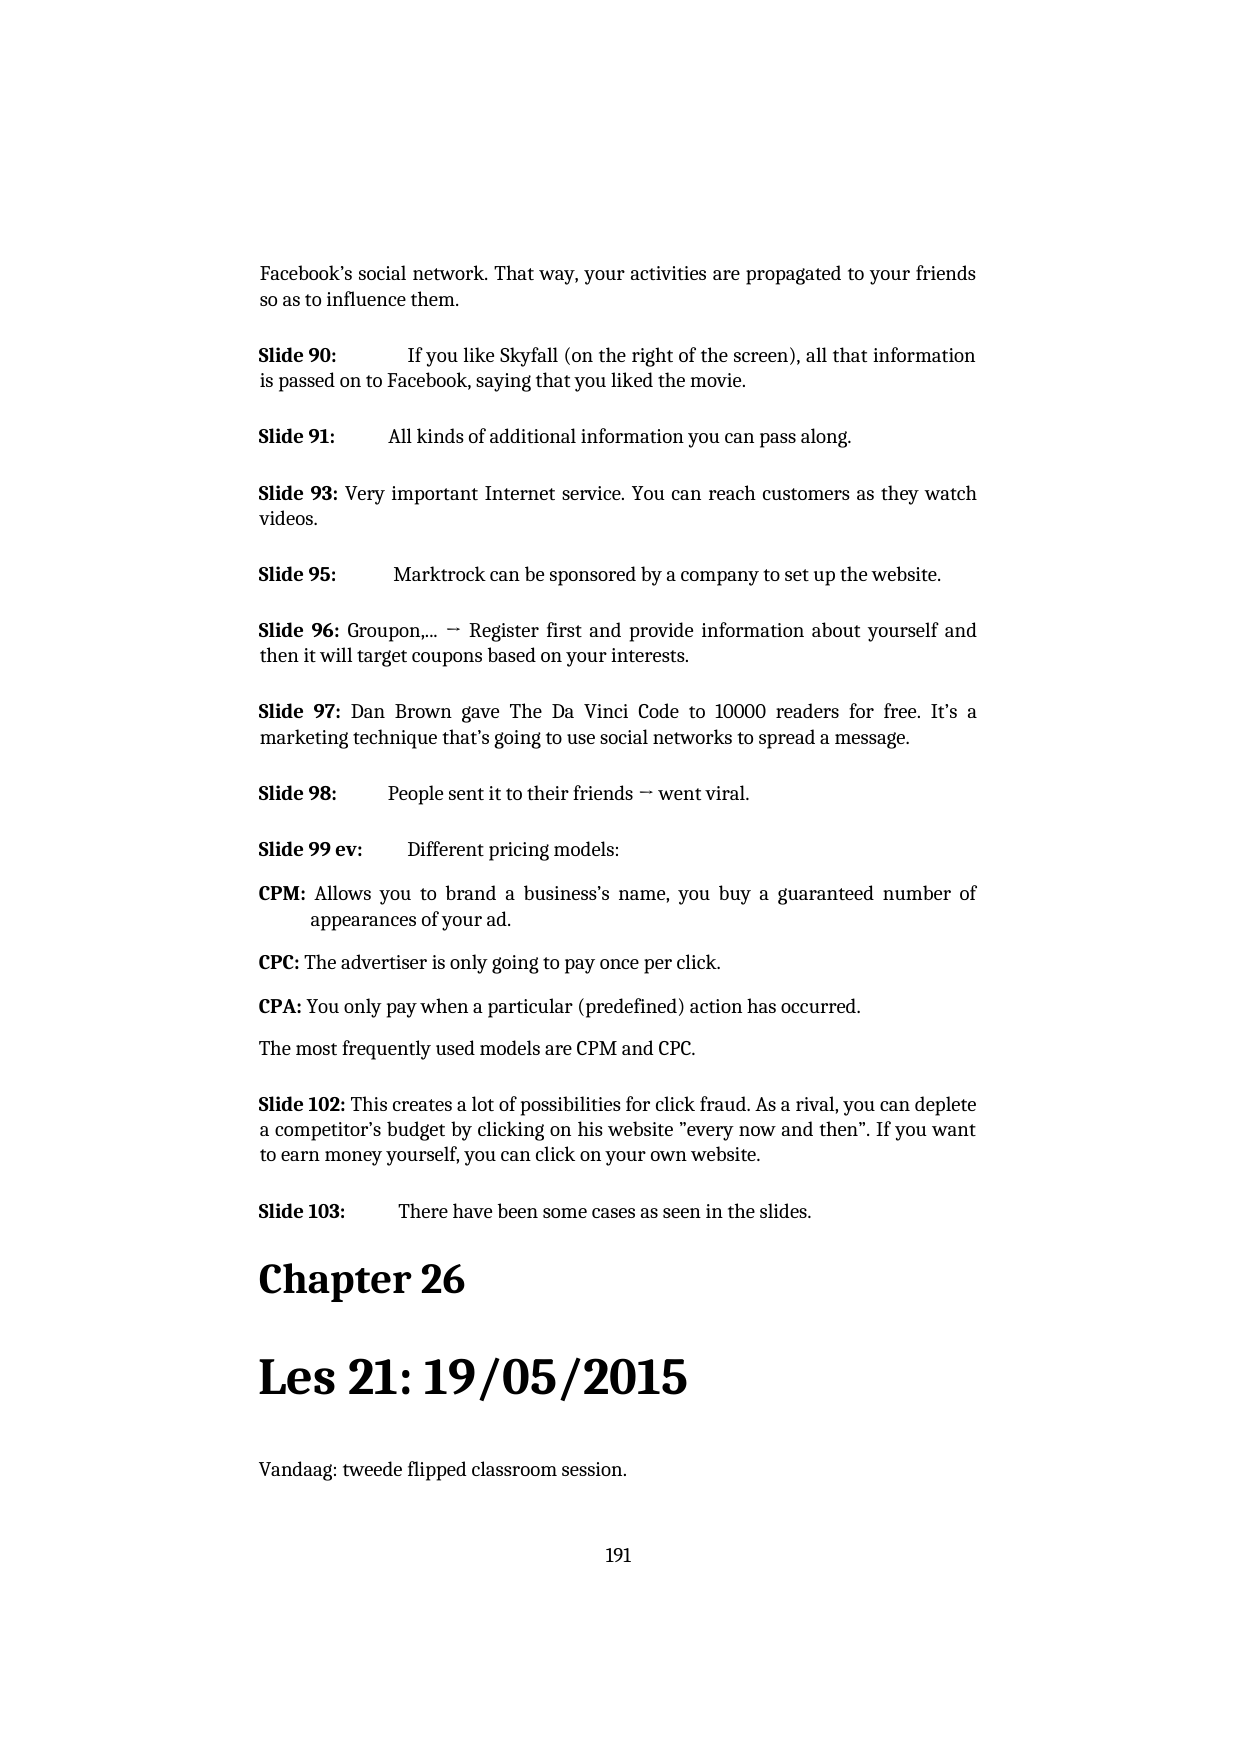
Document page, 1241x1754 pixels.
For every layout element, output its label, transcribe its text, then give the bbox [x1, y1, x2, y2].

text Vandaag: tweede flipped classroom session. [258, 1458, 978, 1482]
text Chapter 26 [258, 1255, 754, 1304]
subtitle Les 21: 19/05/2015 [258, 1348, 754, 1407]
text The most frequently used models are CPM and CPC. [258, 1036, 978, 1060]
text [258, 262, 978, 311]
text CPC: The advertiser is only going to pay once per click. [258, 951, 978, 974]
text Slide 103: There have been some cases as seen in the slides. [258, 1199, 1185, 1223]
text Slide 93: Very important Internet service. You can reach customers as they watch videos. [258, 481, 978, 530]
text Slide 90: If you like Skyfall (on the right of the screen), all that information is passed on to Facebook, saying that you liked the movie. [258, 343, 978, 393]
text Slide 95: Marktrock can be sponsored by a company to set up the website. [258, 563, 1185, 587]
text CPA: You only pay when a particular (predefined) action has occurred. [258, 995, 978, 1019]
text CPM: Allows you to brand a business’s name, you buy a guaranteed number of appearances of your ad. [258, 882, 978, 931]
text Slide 97: Dan Brown gave The Da Vinci Code to 10000 readers for free. It’s a marketing technique that’s going to use social networks to spread a message. [258, 700, 978, 749]
text Slide 99 ev: Different pricing models: [258, 838, 1185, 862]
text Slide 96: Groupon,... → Register first and provide information about yourself and then it will target coupons based on your interests. [258, 619, 978, 668]
text Slide 98: People sent it to their friends → went viral. [258, 782, 1185, 806]
text Slide 91: All kinds of additional information you can pass along. [258, 425, 1185, 449]
text Slide 102: This creates a lot of possibilities for click fraud. As a rival, you can deplete a competitor’s budget by clicking on his website ”every now and then”. If you want to earn money yourself, you can click on your own website. [258, 1092, 978, 1167]
